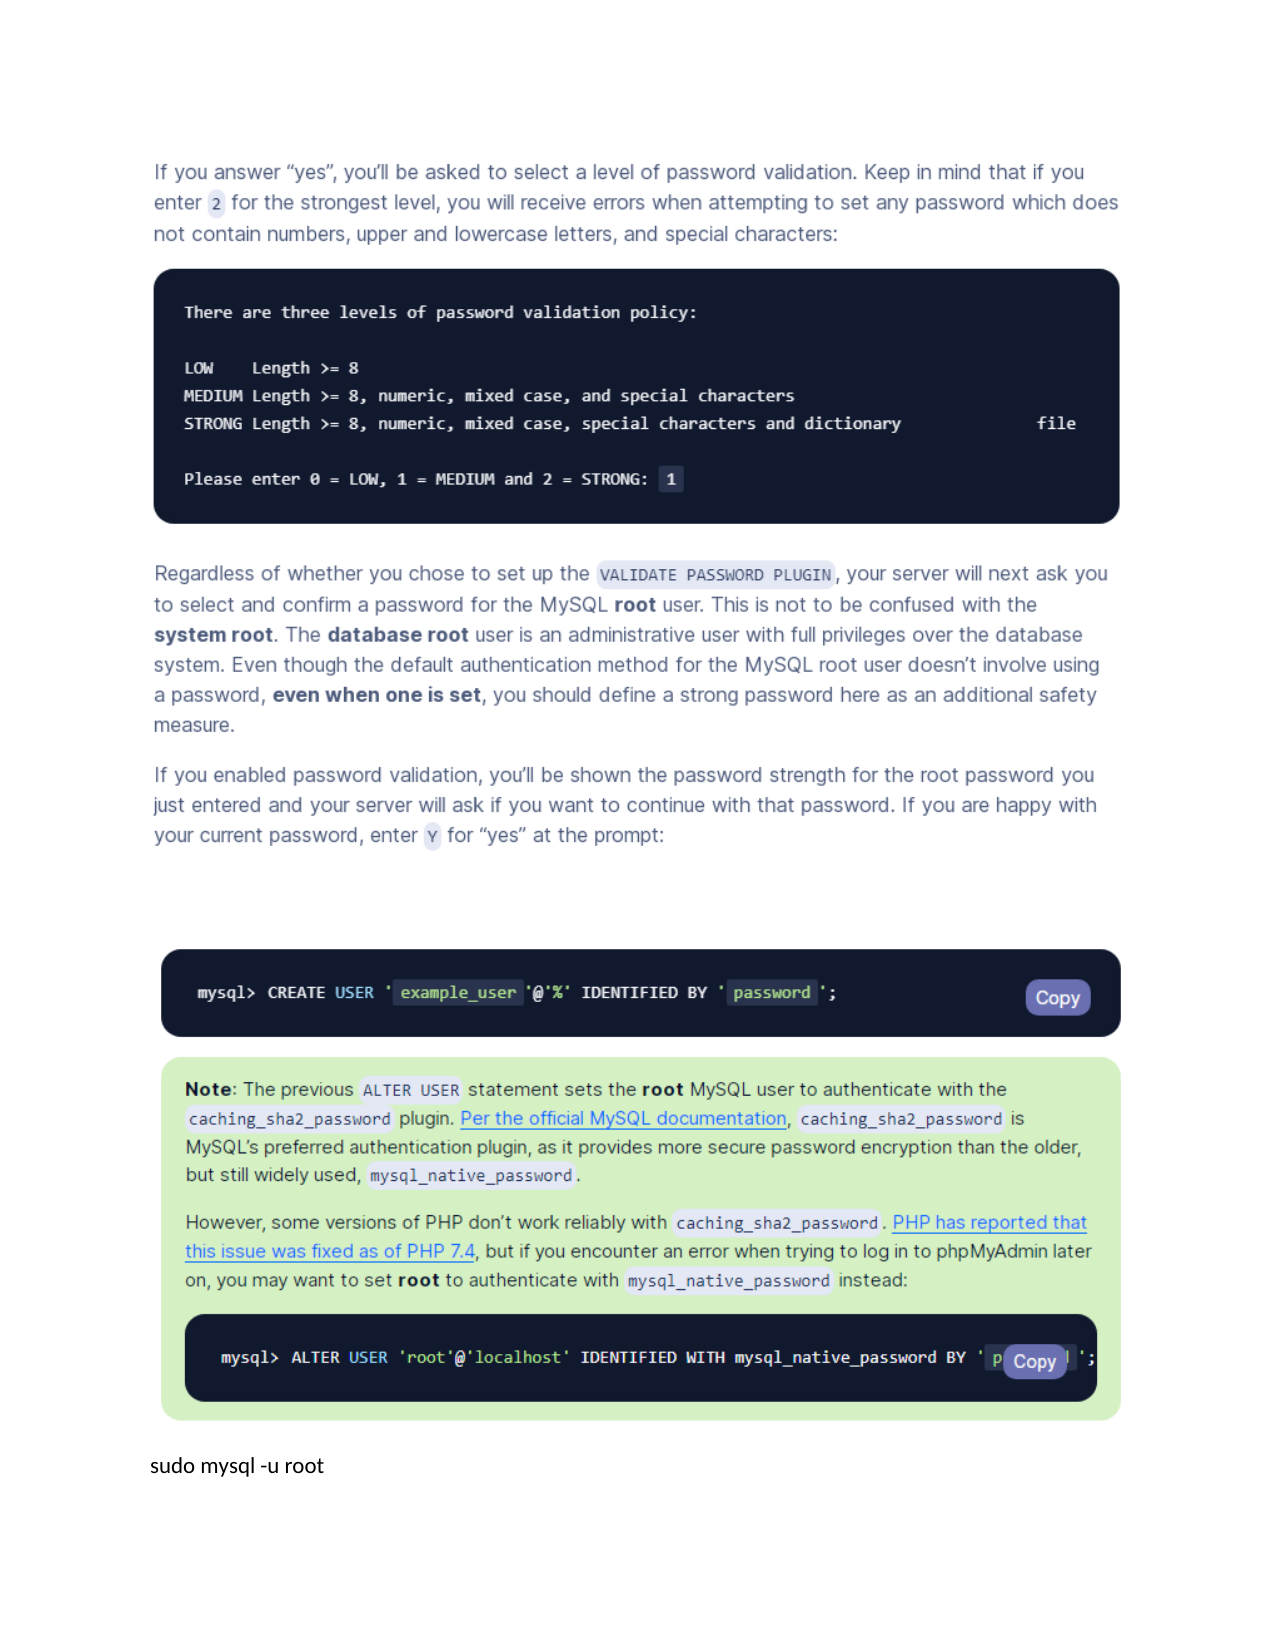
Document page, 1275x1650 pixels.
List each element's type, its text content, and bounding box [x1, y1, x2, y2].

text sudo mysql -u root [150, 1451, 1125, 1479]
picture [150, 553, 1125, 856]
picture [150, 150, 1125, 529]
picture [150, 934, 1125, 1427]
